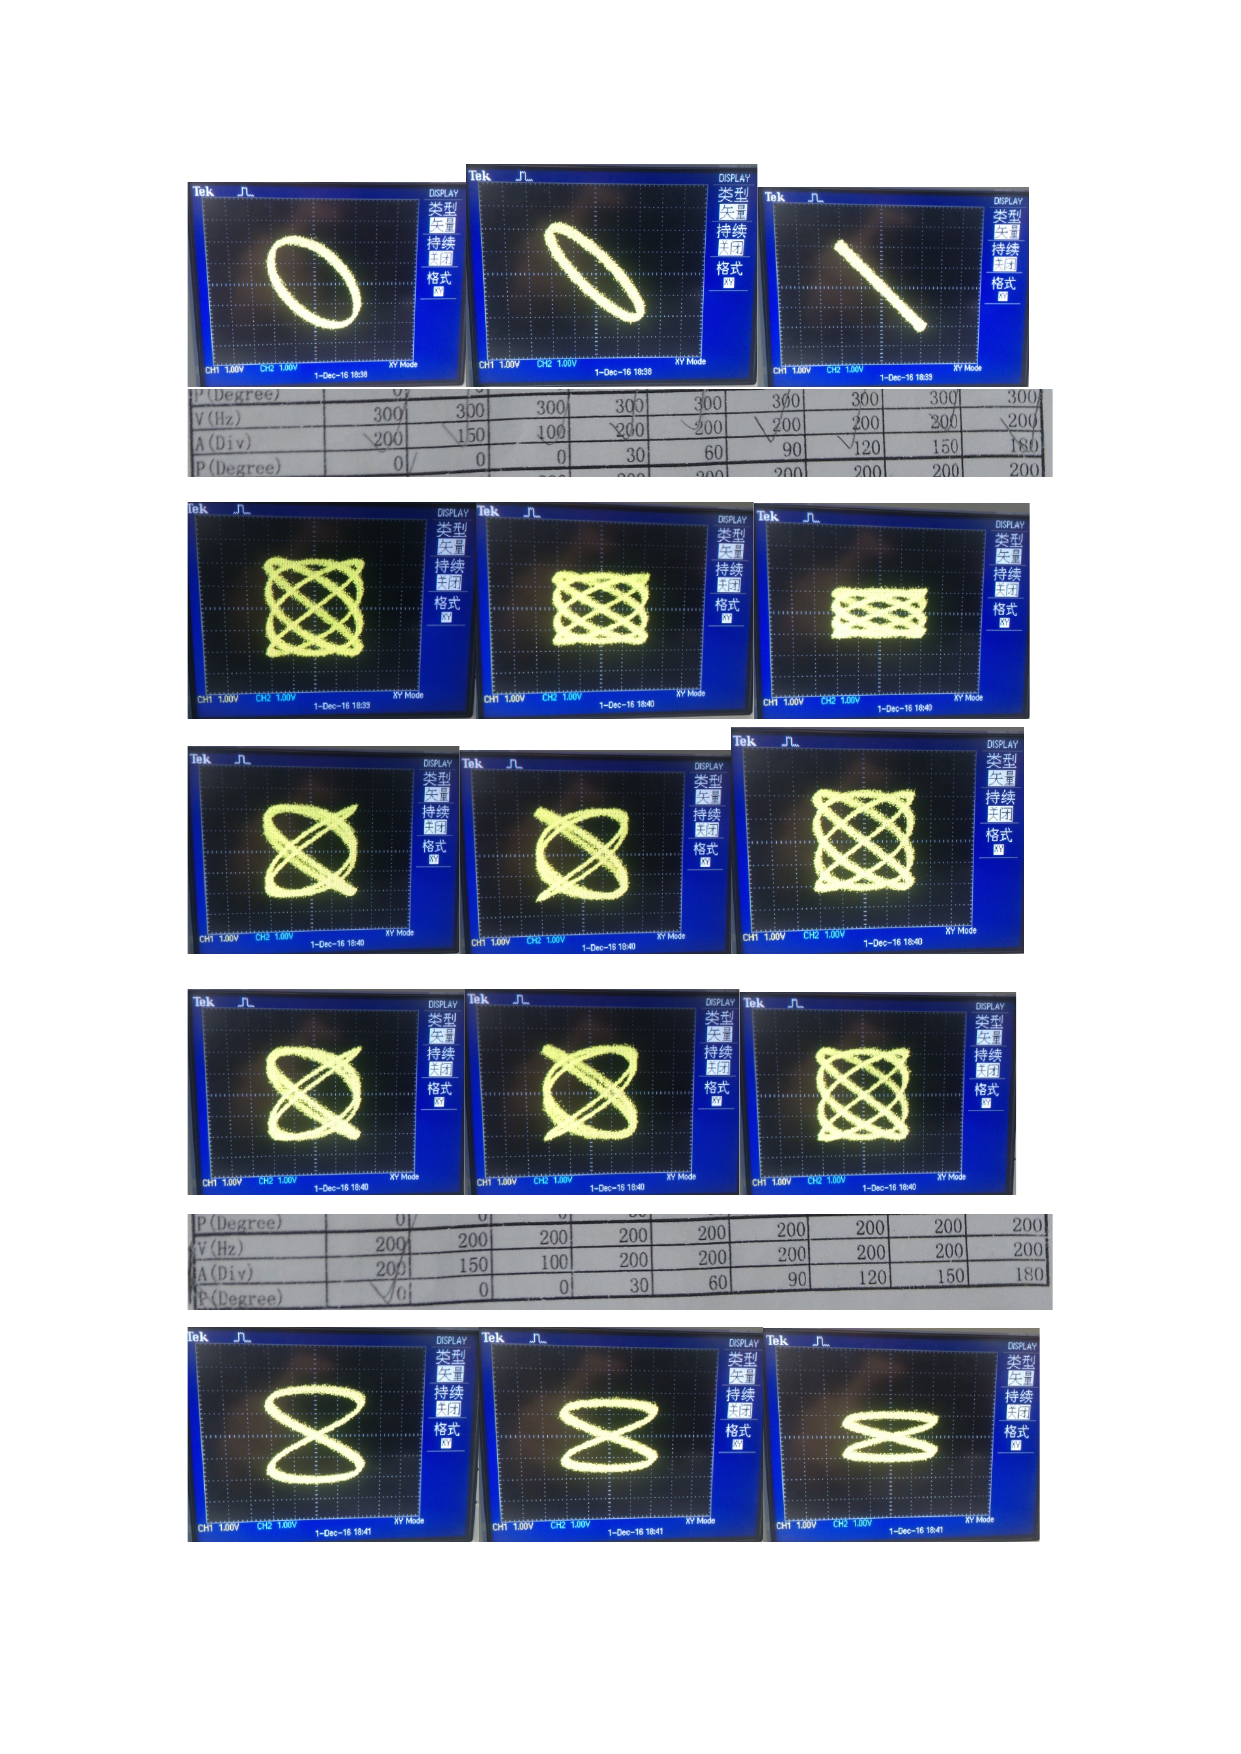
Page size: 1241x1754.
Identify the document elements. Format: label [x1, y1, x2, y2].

picture [187, 389, 1053, 477]
picture [187, 1214, 1053, 1310]
picture [187, 727, 1024, 954]
picture [187, 164, 1029, 387]
picture [187, 502, 1030, 719]
picture [187, 989, 1017, 1195]
picture [187, 1327, 1040, 1542]
